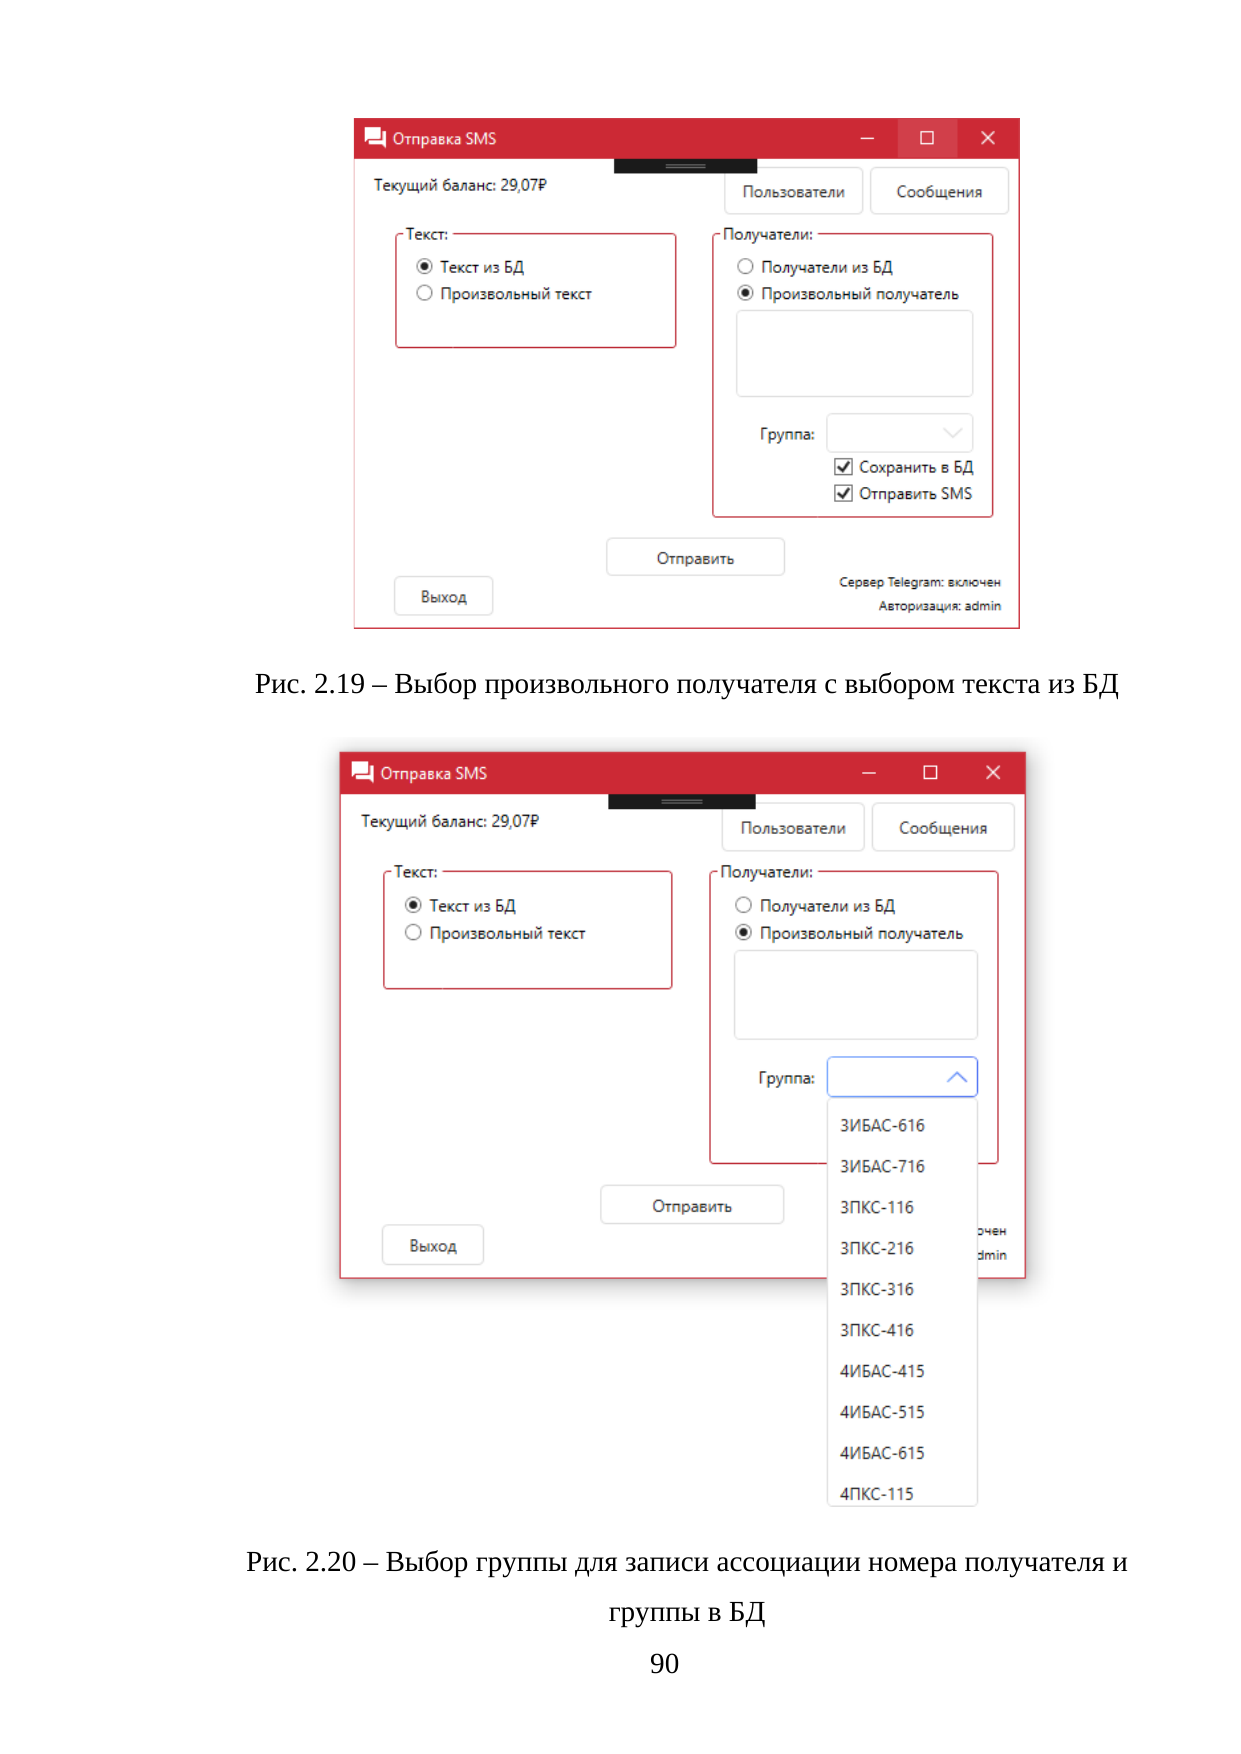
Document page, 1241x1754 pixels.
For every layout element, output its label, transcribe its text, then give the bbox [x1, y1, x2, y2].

picture [353, 118, 1020, 629]
picture [296, 737, 1078, 1507]
text Рис. 2.20 – Выбор группы для записи ассоциации номера получателя и группы в БД [222, 1544, 1152, 1628]
text Рис. 2.19 – Выбор произвольного получателя с выбором текста из БД [222, 666, 1152, 700]
